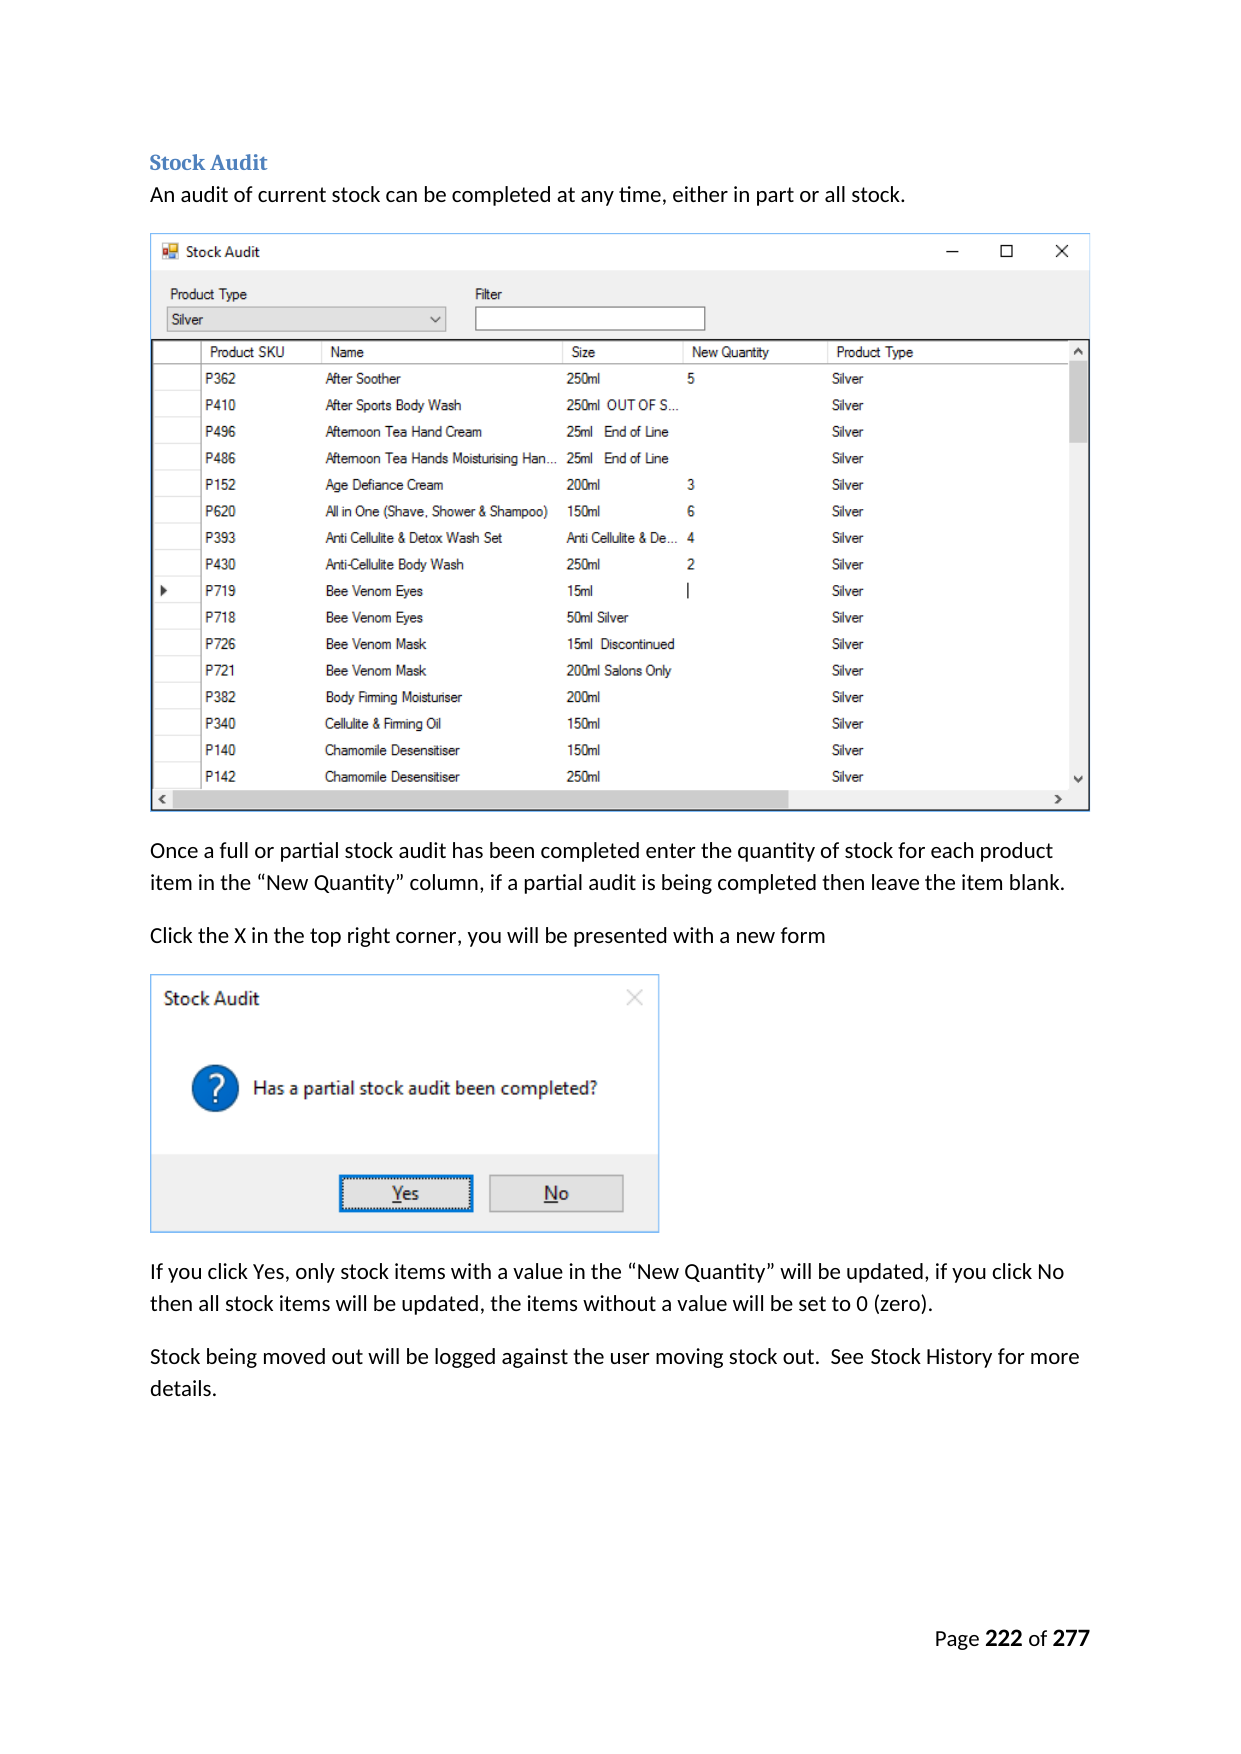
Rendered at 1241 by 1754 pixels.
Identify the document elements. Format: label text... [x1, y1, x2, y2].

subtitle Stock Audit [150, 150, 1090, 176]
picture [150, 974, 660, 1233]
text Stock being moved out will be logged against the user moving stock out. See Stock History for more details. [150, 1342, 1090, 1403]
text An audit of current stock can be completed at any time, either in part or all stock. [150, 180, 1090, 208]
text If you click Yes, only stock items with a value in the “New Quantity” will be updated, if you click No then all stock items will be updated, the items without a value will be set to 0 (zero). [150, 1257, 1090, 1317]
text Click the X in the top right corner, you will be presented with a new form [150, 921, 1090, 949]
picture [150, 233, 1091, 812]
text Once a full or partial stock audit has been completed enter the quantity of stock for each product item in the “New Quantity” column, if a partial audit is being completed then leave the item blank. [150, 836, 1090, 896]
